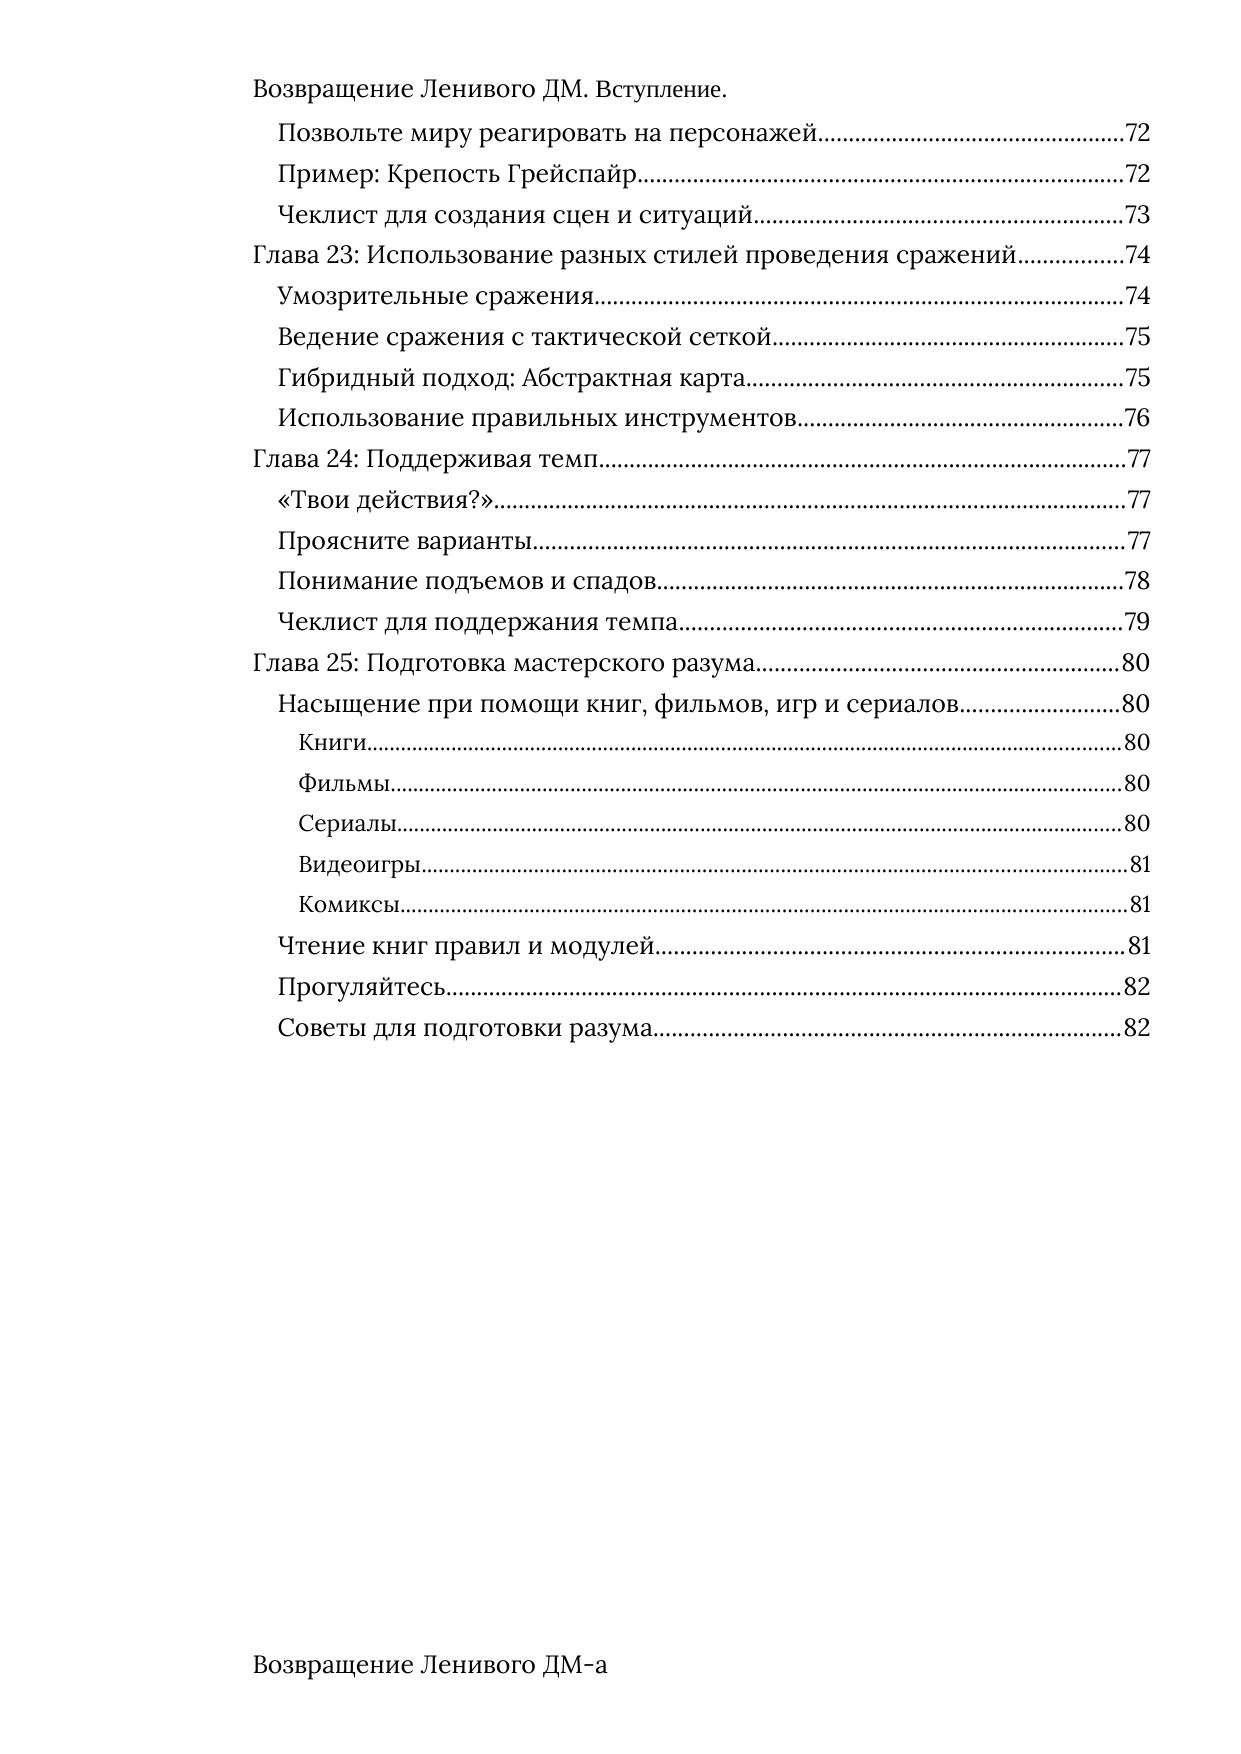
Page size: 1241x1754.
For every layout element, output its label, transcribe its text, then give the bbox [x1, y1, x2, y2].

text Насыщение при помощи книг, фильмов, игр и сериалов 80 [202, 688, 1152, 719]
text Использование правильных инструментов 76 [202, 403, 1152, 433]
text «Твои действия?» 77 [202, 485, 1152, 515]
text Глава 23: Использование разных стилей проведения сражений⁠⁠ 74 [177, 240, 1152, 271]
text Глава 25: Подготовка мастерского разума⁠⁠ 80 [177, 648, 1152, 678]
text Гибридный подход: Абстрактная карта 75 [202, 362, 1152, 393]
text Фильмы 80 [223, 769, 1152, 797]
text Чеклист для поддержания темпа 79 [202, 607, 1152, 637]
text Прогуляйтесь 82 [202, 972, 1152, 1002]
text Видеоигры 81 [223, 850, 1152, 878]
text Книги 80 [223, 729, 1152, 757]
text Позвольте миру реагировать на персонажей 72 [202, 118, 1152, 148]
text Советы для подготовки разума 82 [202, 1013, 1152, 1043]
text Чтение книг правил и модулей 81 [202, 931, 1152, 961]
text Умозрительные сражения 74 [202, 281, 1152, 311]
text Чеклист для создания сцен и ситуаций 73 [202, 199, 1152, 230]
text Проясните варианты 77 [202, 525, 1152, 556]
text Понимание подъемов и спадов 78 [202, 566, 1152, 596]
text Пример: Крепость Грейспайр 72 [202, 159, 1152, 189]
text Комиксы 81 [223, 891, 1152, 918]
text Ведение сражения с тактической сеткой 75 [202, 322, 1152, 352]
text Сериалы 80 [223, 810, 1152, 838]
text Глава 24: Поддерживая темп⁠⁠ 77 [177, 444, 1152, 474]
